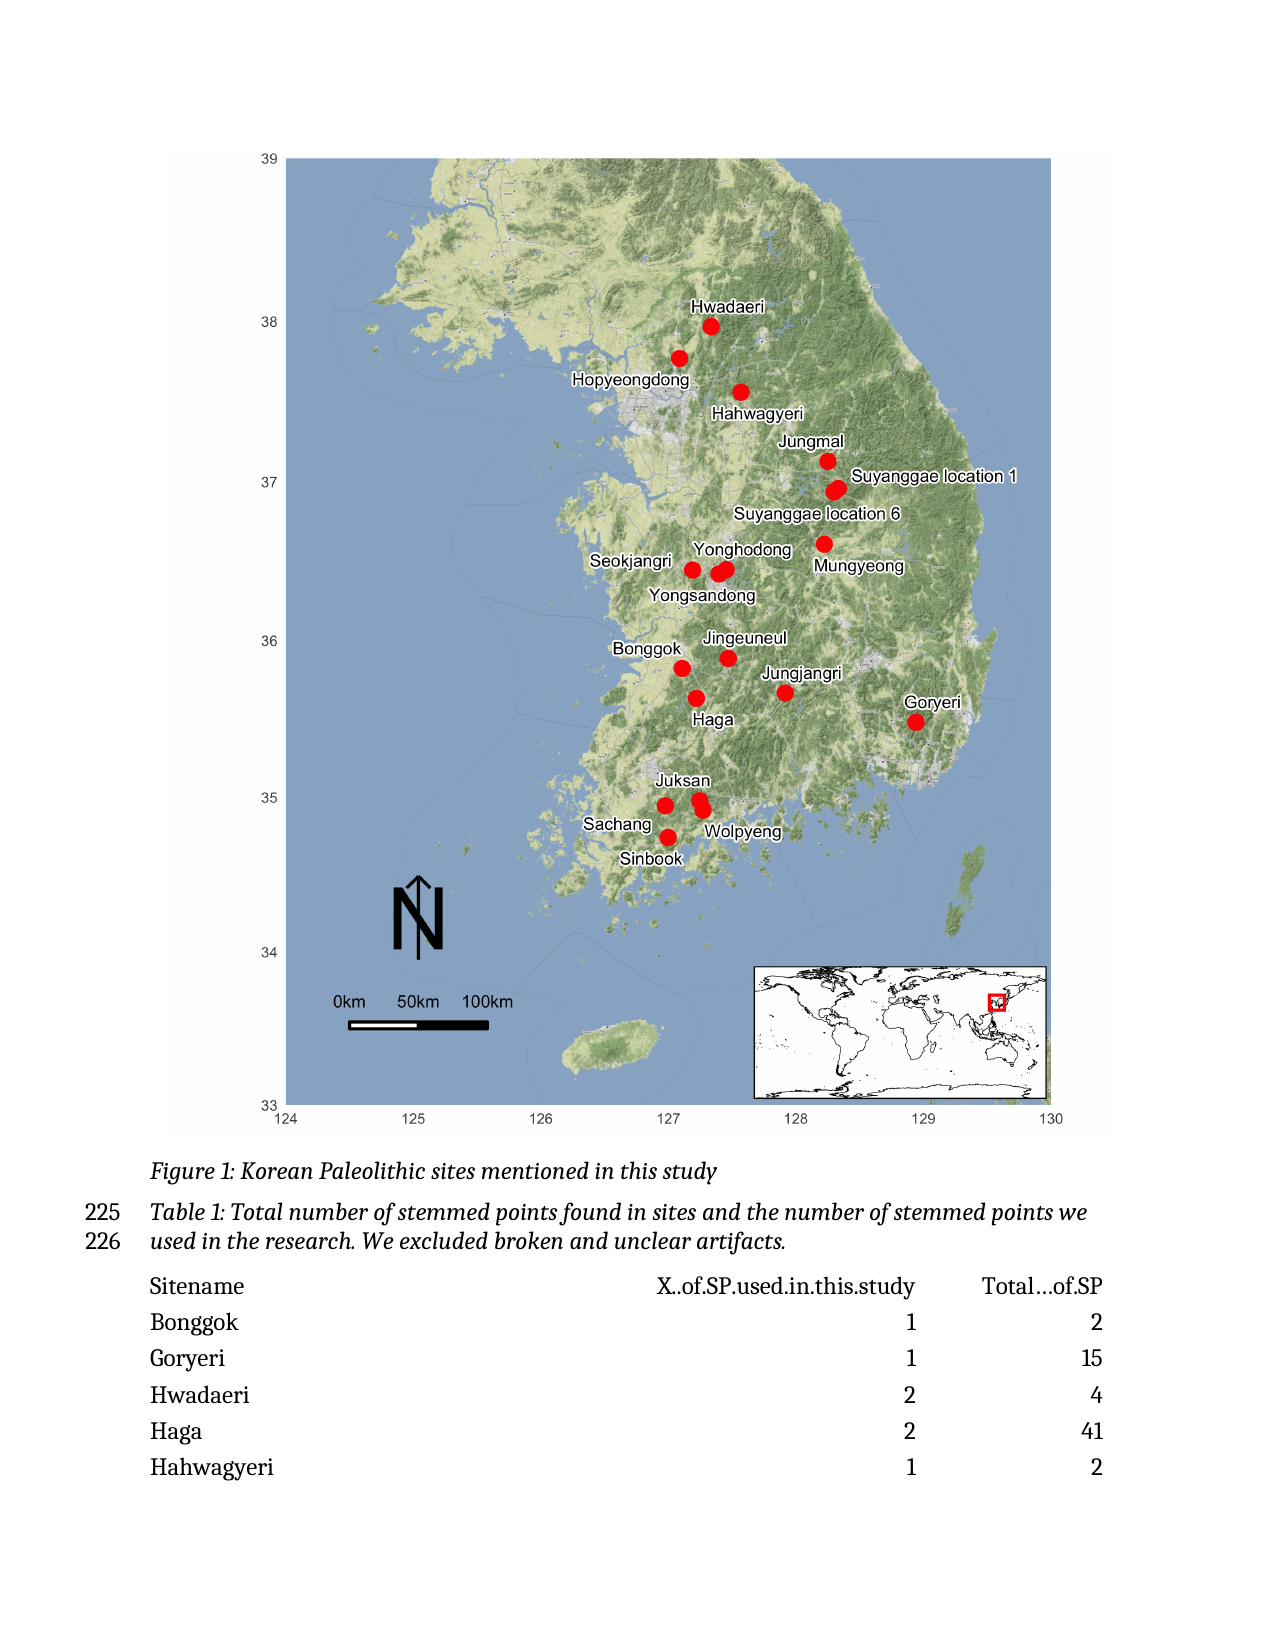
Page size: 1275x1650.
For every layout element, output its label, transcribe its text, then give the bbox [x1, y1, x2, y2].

table_cell 2 [553, 1413, 927, 1449]
table_cell 1 [553, 1449, 927, 1486]
text Table 1: Total number of stemmed points found in sites and the number of stemmed points we used in the research. We excluded broken and unclear artifacts. [150, 1198, 1125, 1256]
table_header Total…of.SP [927, 1268, 1114, 1304]
table_cell 15 [927, 1341, 1114, 1377]
table_cell 1 [553, 1341, 927, 1377]
table_cell 2 [927, 1304, 1114, 1341]
table_cell 41 [927, 1413, 1114, 1449]
table_cell 1 [553, 1304, 927, 1341]
table_cell Goryeri [139, 1341, 553, 1377]
table_cell Haga [139, 1413, 553, 1449]
table_cell Hahwagyeri [139, 1449, 553, 1486]
table_cell Bonggok [139, 1304, 553, 1341]
table_cell Hwadaeri [139, 1377, 553, 1413]
table_header X..of.SP.used.in.this.study [553, 1268, 927, 1304]
table_header Sitename [139, 1268, 553, 1304]
table_cell 2 [927, 1449, 1114, 1486]
table_header Figure 1: Korean Paleolithic sites mentioned in this study [139, 150, 1114, 1198]
picture [168, 150, 1114, 1136]
table_cell 4 [927, 1377, 1114, 1413]
table_cell 2 [553, 1377, 927, 1413]
